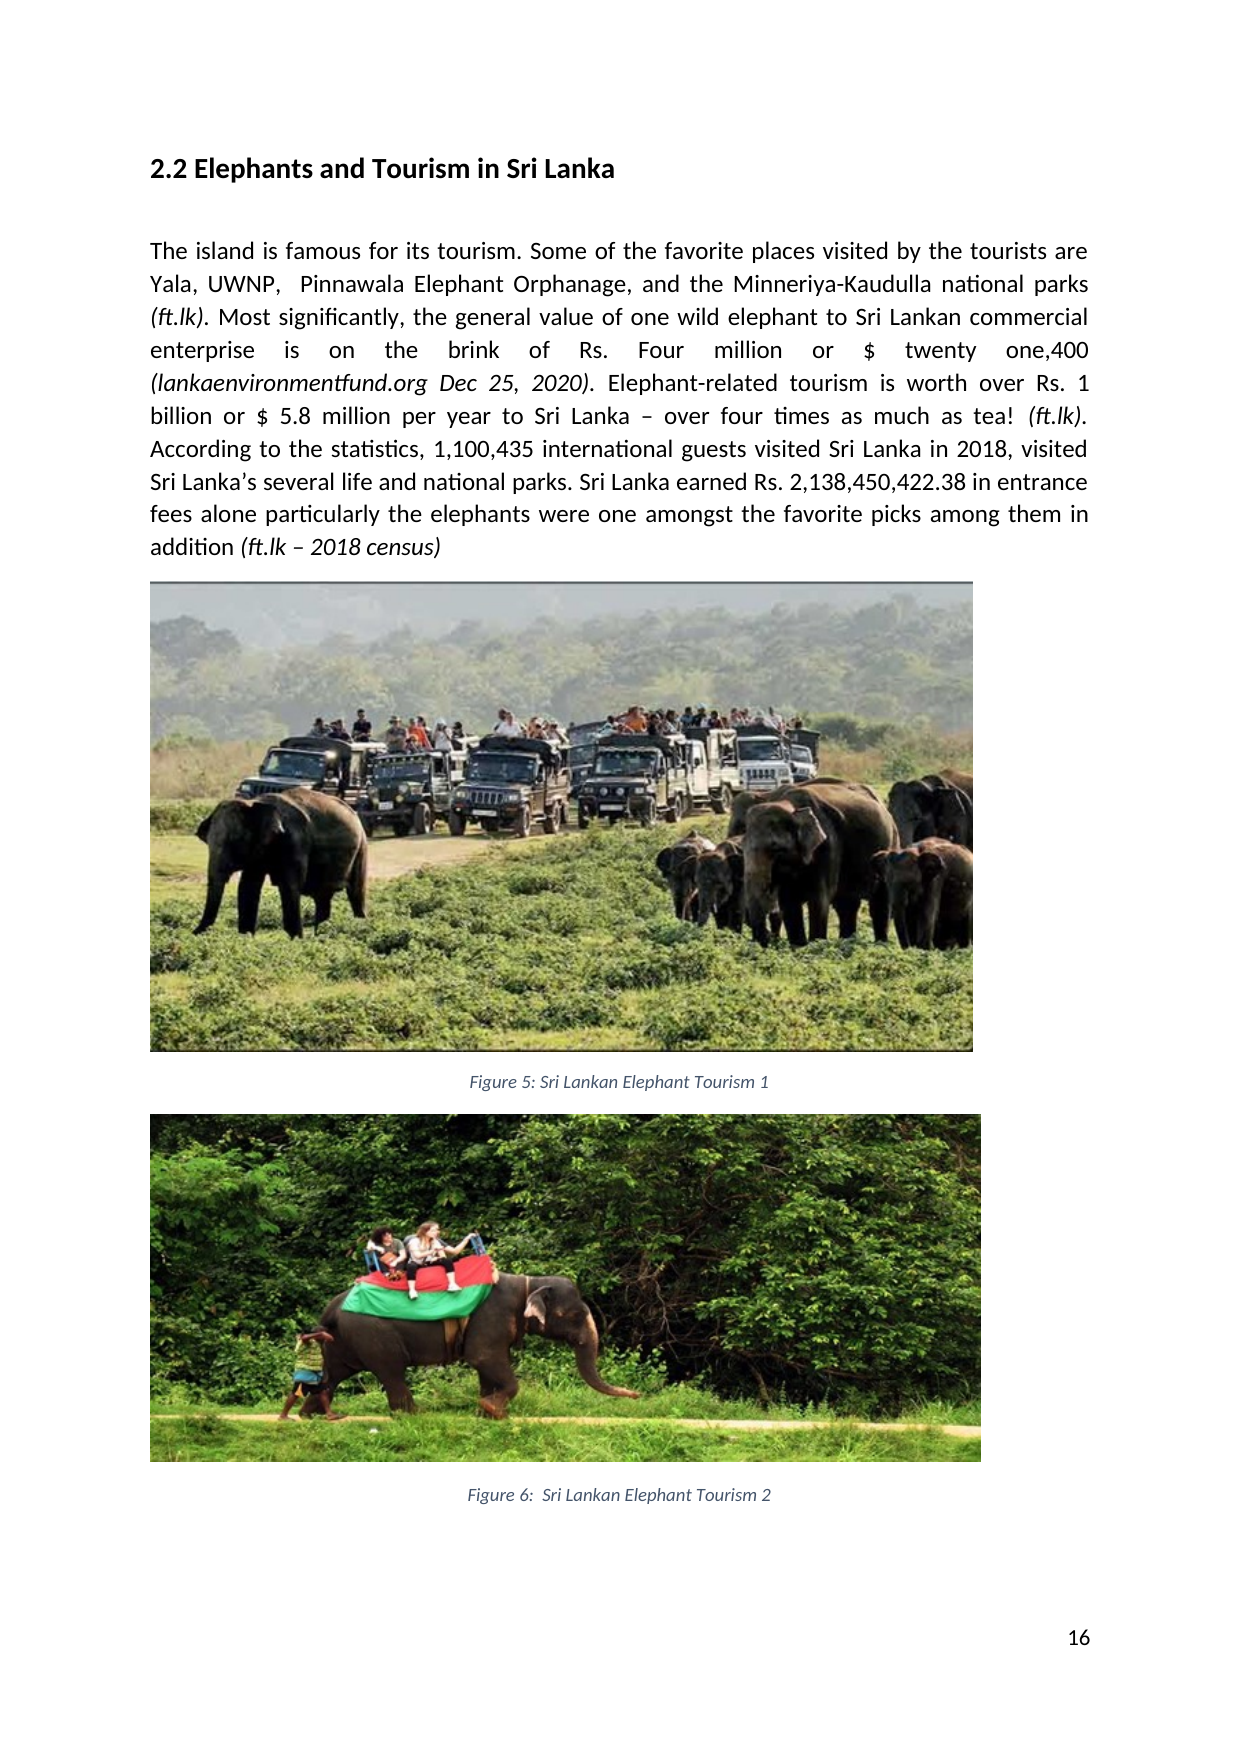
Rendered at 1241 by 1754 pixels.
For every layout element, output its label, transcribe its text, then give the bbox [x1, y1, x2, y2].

subtitle 2.2 Elephants and Tourism in Sri Lanka [150, 150, 1090, 186]
text Figure 6: Sri Lankan Elephant Tourism 2 [150, 1483, 1090, 1506]
picture [150, 581, 973, 1052]
picture [150, 1114, 981, 1462]
text The island is famous for its tourism. Some of the favorite places visited by the tourists are Yala, UWNP, Pinnawala Elephant Orphanage, and the Minneriya-Kaudulla national parks (ft.lk). Most significantly, the general value of one wild elephant to Sri Lankan commercial enterprise is on the brink of Rs. Four million or $ twenty one,400 (lankaenvironmentfund.org Dec 25, 2020). Elephant-related tourism is worth over Rs. 1 billion or $ 5.8 million per year to Sri Lanka – over four times as much as tea! (ft.lk). According to the statistics, 1,100,435 international guests visited Sri Lanka in 2018, visited Sri Lanka’s several life and national parks. Sri Lanka earned Rs. 2,138,450,422.38 in entrance fees alone particularly the elephants were one amongst the favorite picks among them in addition (ft.lk – 2018 census) [150, 235, 1090, 562]
text Figure 5: Sri Lankan Elephant Tourism 1 [150, 1070, 1090, 1093]
